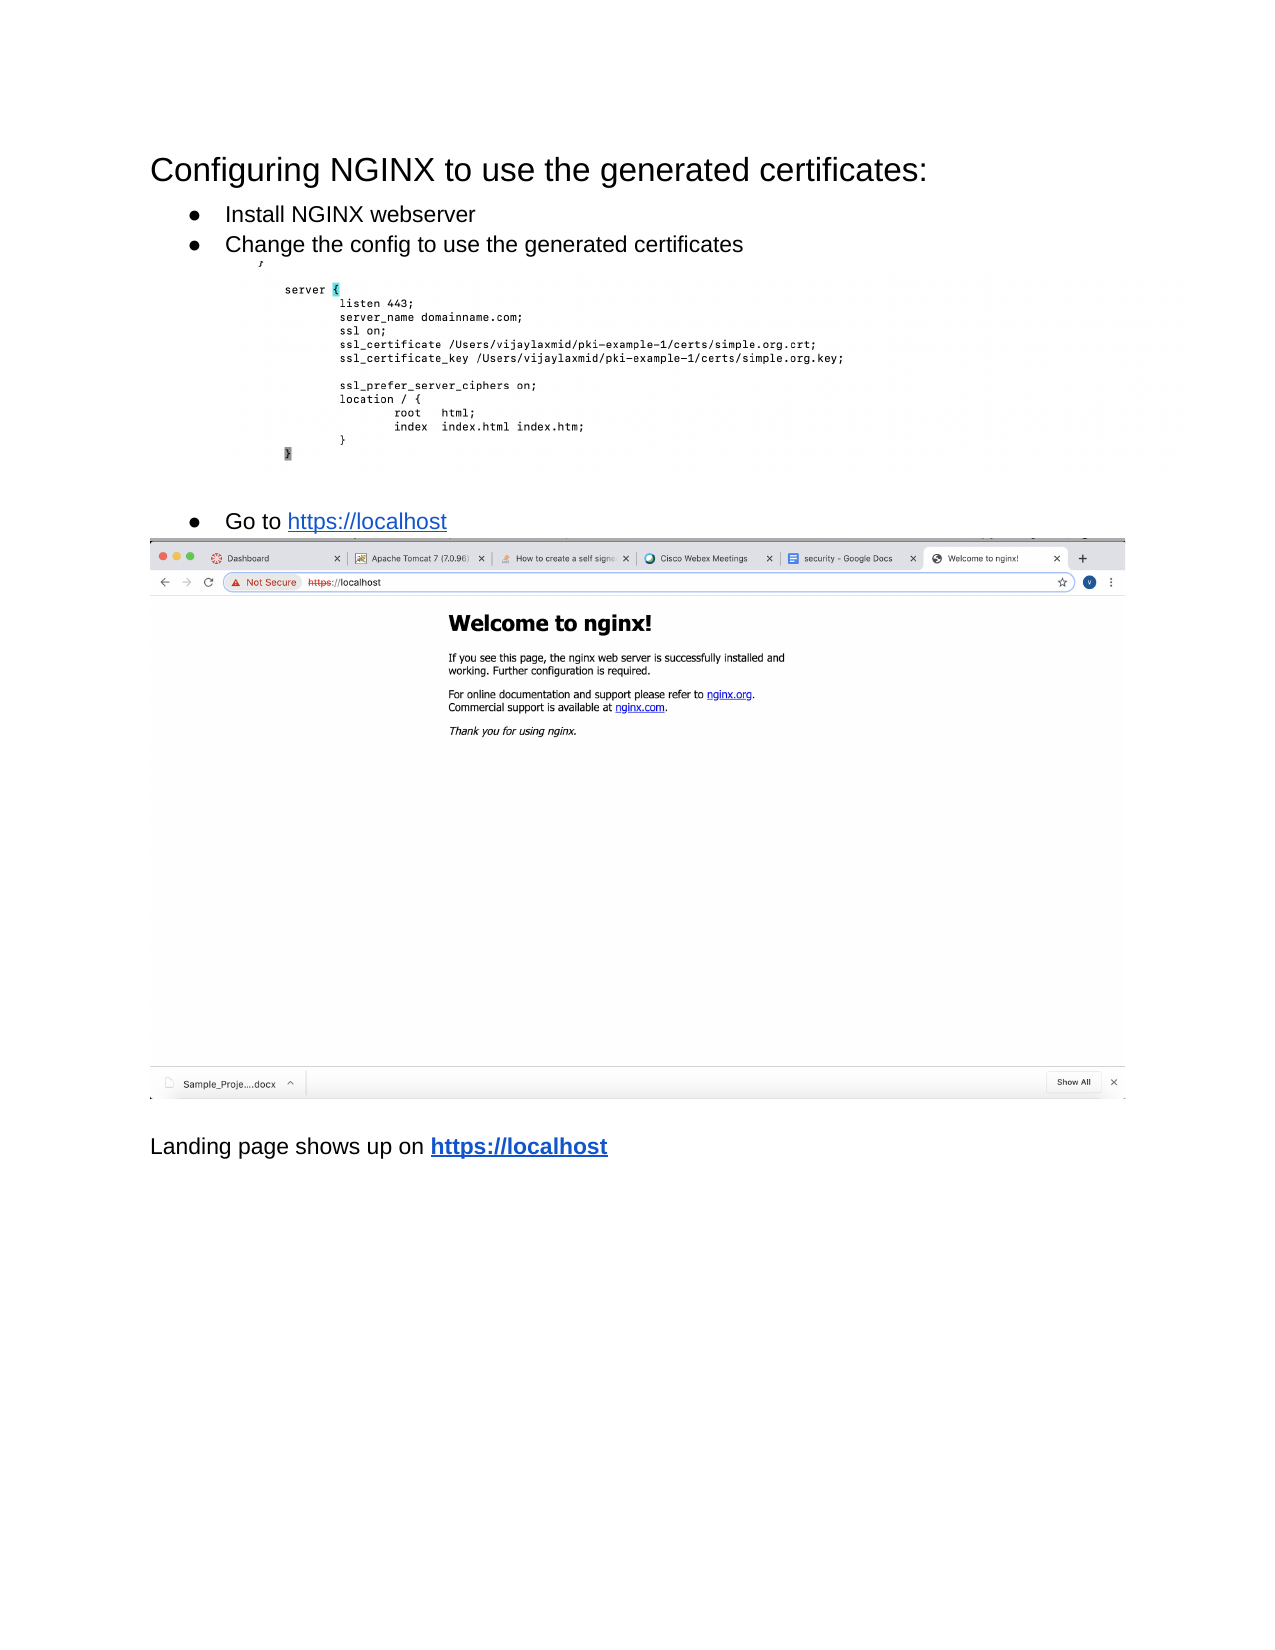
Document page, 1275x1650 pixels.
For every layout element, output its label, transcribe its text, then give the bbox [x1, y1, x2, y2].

list Go to https://localhost [187, 508, 1125, 534]
list Change the config to use the generated certificates [187, 231, 1125, 257]
list Install NGINX webserver [187, 201, 1125, 227]
text Landing page shows up on https://localhost [150, 1133, 1125, 1159]
picture [150, 538, 1125, 1099]
picture [225, 261, 1200, 474]
subtitle Configuring NGINX to use the generated certificates: [150, 150, 1125, 188]
